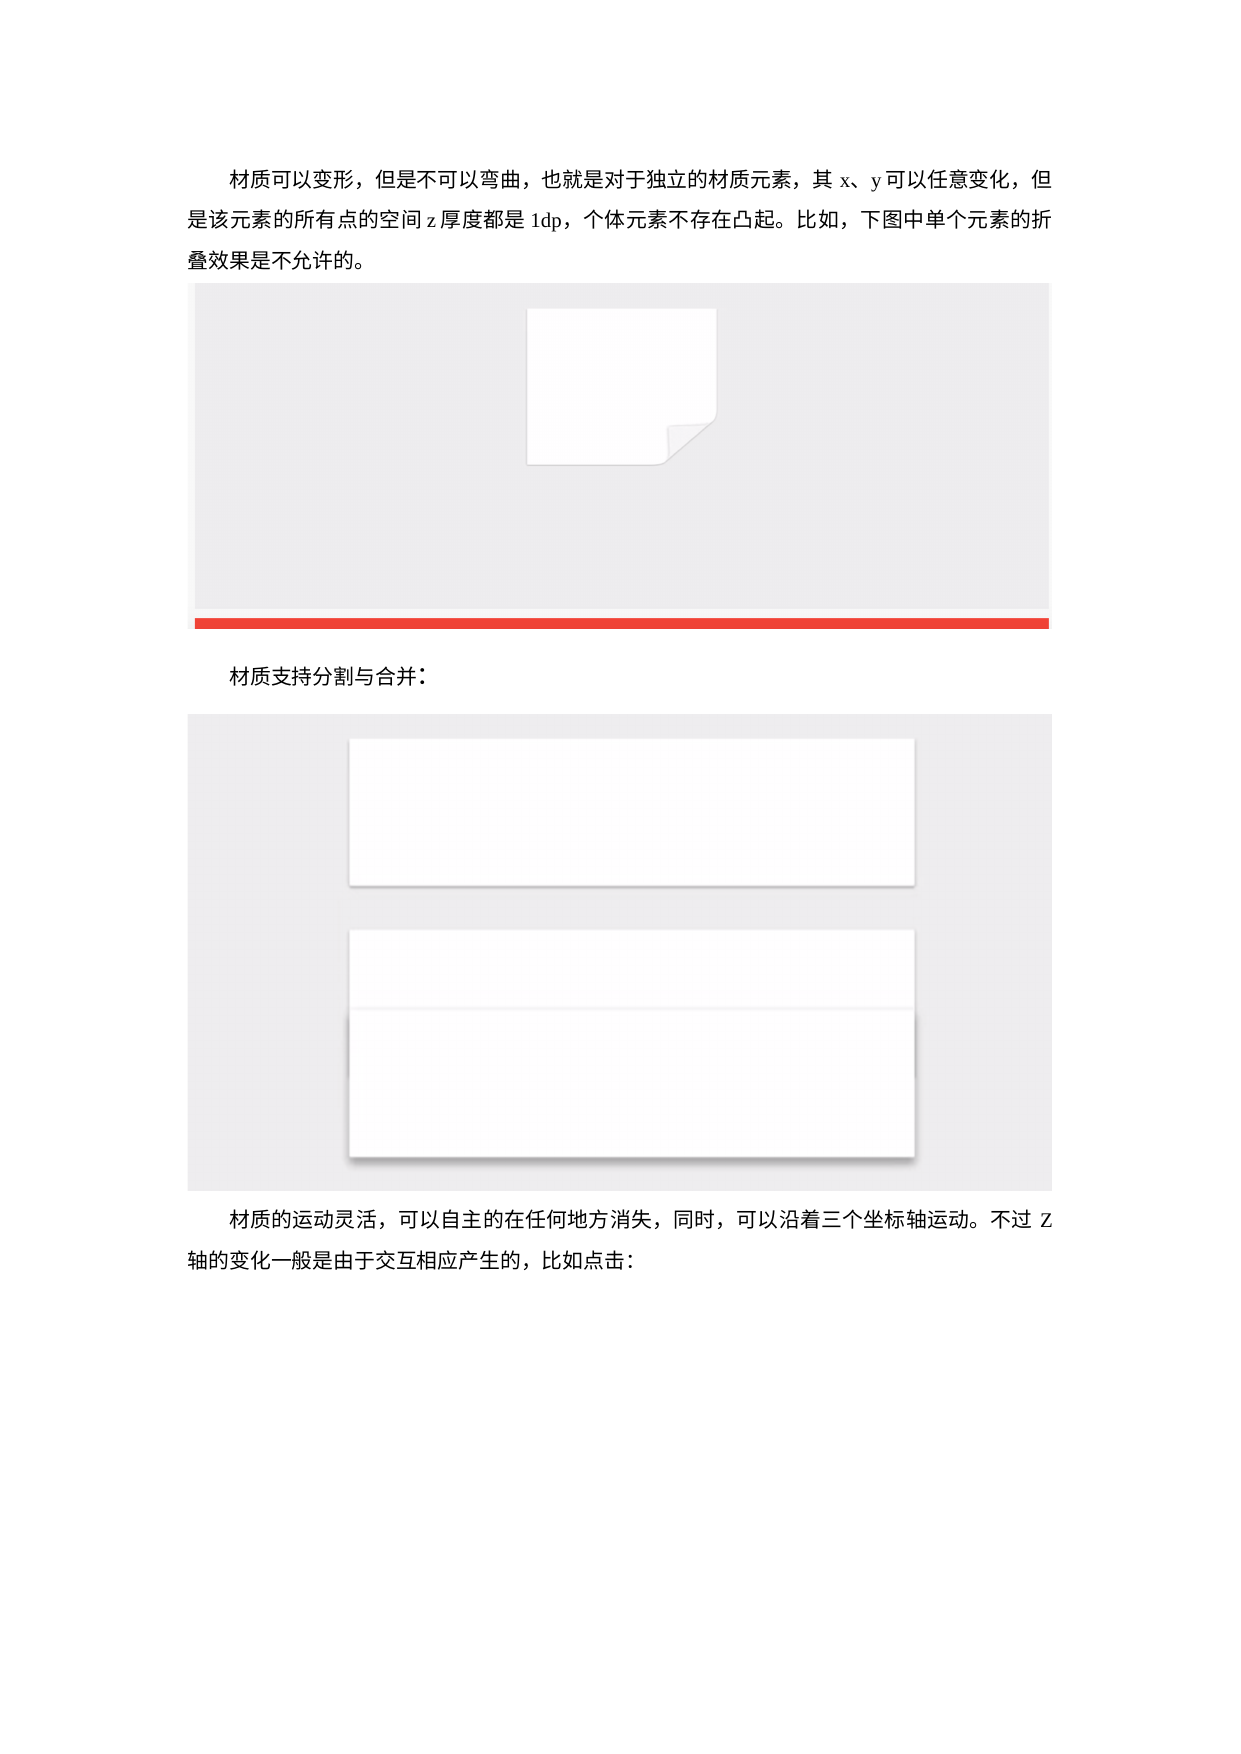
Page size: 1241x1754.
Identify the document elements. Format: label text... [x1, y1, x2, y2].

picture [187, 714, 1052, 1191]
text 材质的运动灵活，可以自主的在任何地方消失，同时，可以沿着三个坐标轴运动。不过Z轴的变化一般是由于交互相应产生的，比如点击： [187, 1202, 1053, 1275]
text 材质支持分割与合并： [187, 641, 1053, 706]
text 材质可以变形，但是不可以弯曲，也就是对于独立的材质元素，其x、y可以任意变化，但是该元素的所有点的空间z厚度都是1dp，个体元素不存在凸起。比如，下图中单个元素的折叠效果是不允许的。 [187, 162, 1053, 276]
picture [187, 283, 1052, 629]
